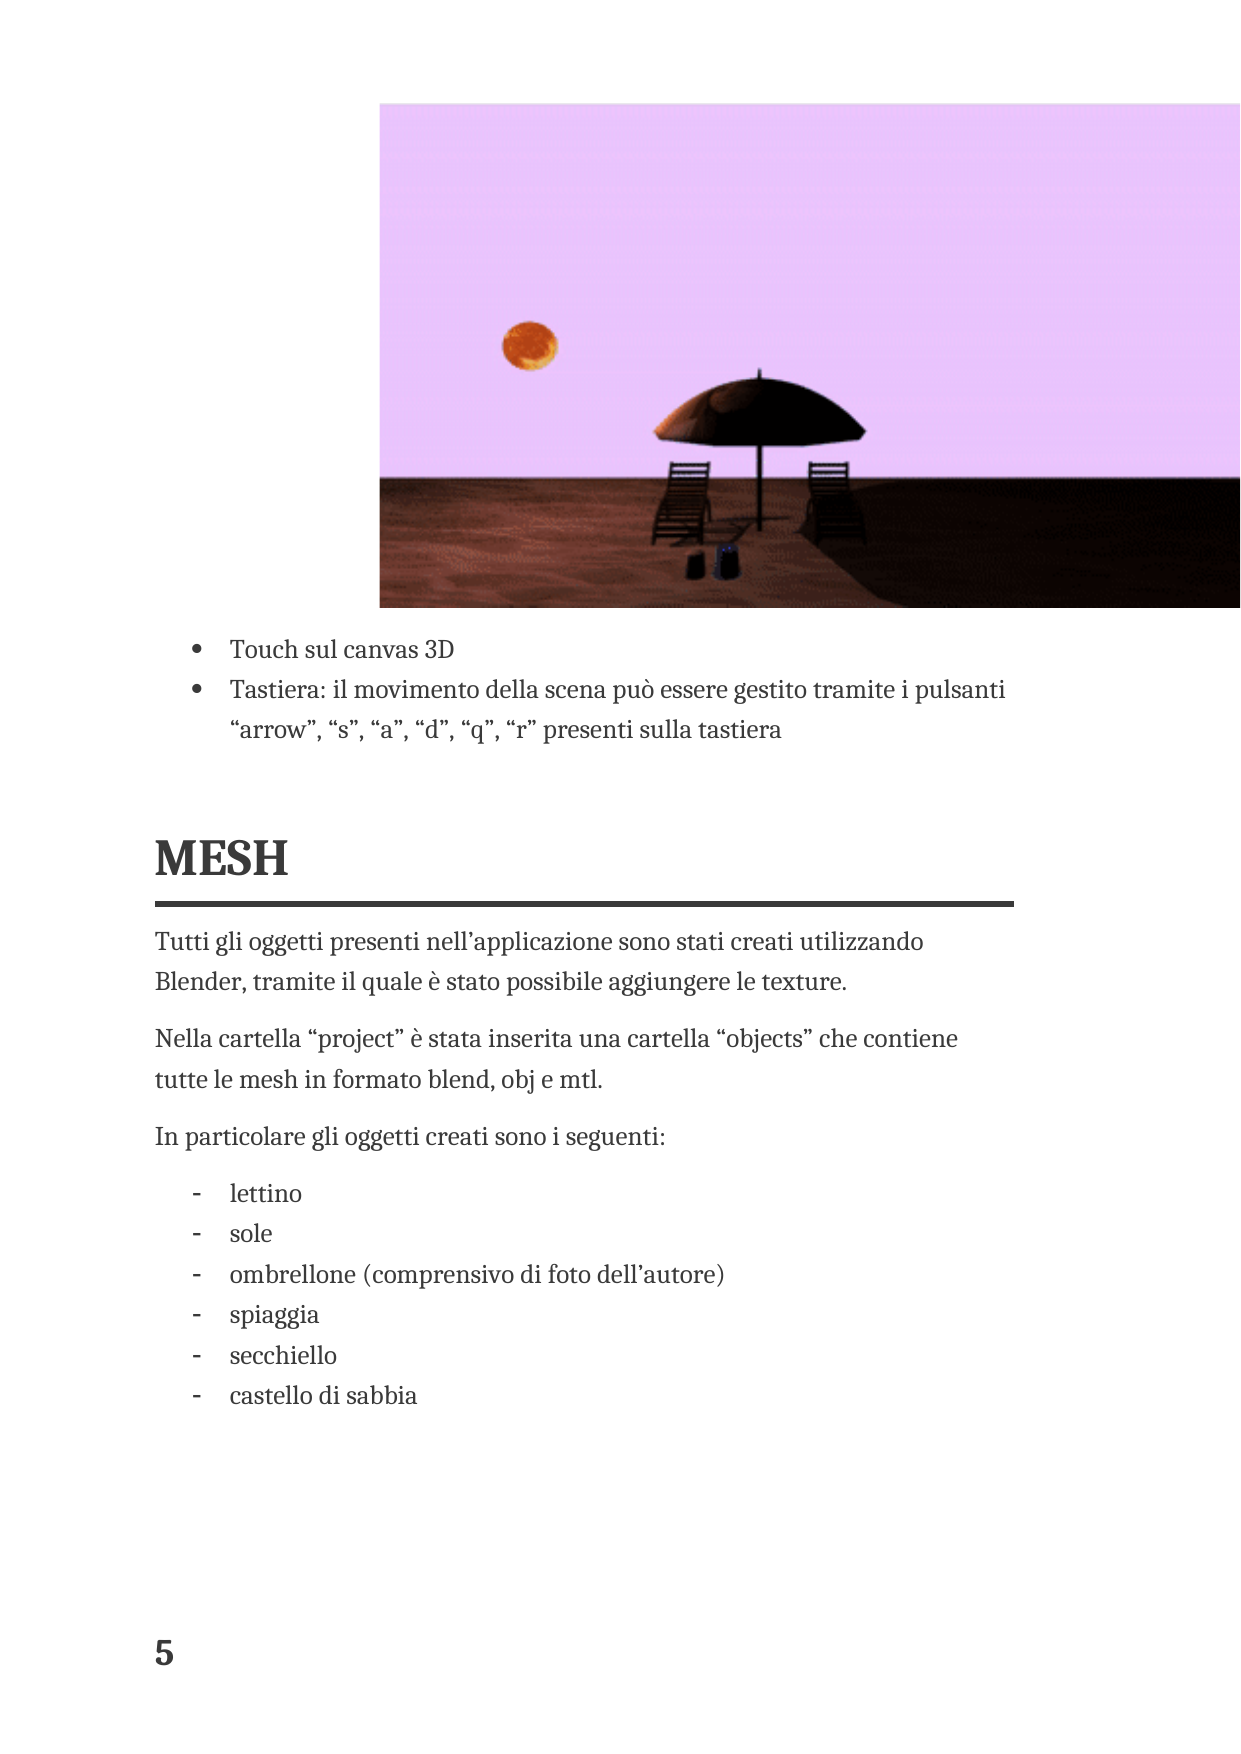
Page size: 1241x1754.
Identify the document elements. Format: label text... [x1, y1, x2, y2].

list lettino [192, 1178, 1014, 1209]
text Nella cartella “project” è stata inserita una cartella “objects” che contiene tutte le mesh in formato blend, obj e mtl. [154, 1023, 1014, 1095]
list sole [192, 1218, 1014, 1250]
list Tastiera: il movimento della scena può essere gestito tramite i pulsanti “arrow”, “s”, “a”, “d”, “q”, “r” presenti sulla tastiera [192, 674, 1014, 746]
text In particolare gli oggetti creati sono i seguenti: [154, 1121, 1014, 1152]
list spiaggia [192, 1299, 1014, 1331]
text Tutti gli oggetti presenti nell’applicazione sono stati creati utilizzando Blender, tramite il quale è stato possibile aggiungere le texture. [154, 926, 1014, 998]
list castello di sabbia [192, 1380, 1014, 1411]
subtitle mesh [154, 829, 1014, 907]
list Touch sul canvas 3D [192, 634, 1014, 665]
list secchiello [192, 1340, 1014, 1371]
picture [379, 103, 1241, 608]
list ombrellone (comprensivo di foto dell’autore) [192, 1259, 1014, 1290]
